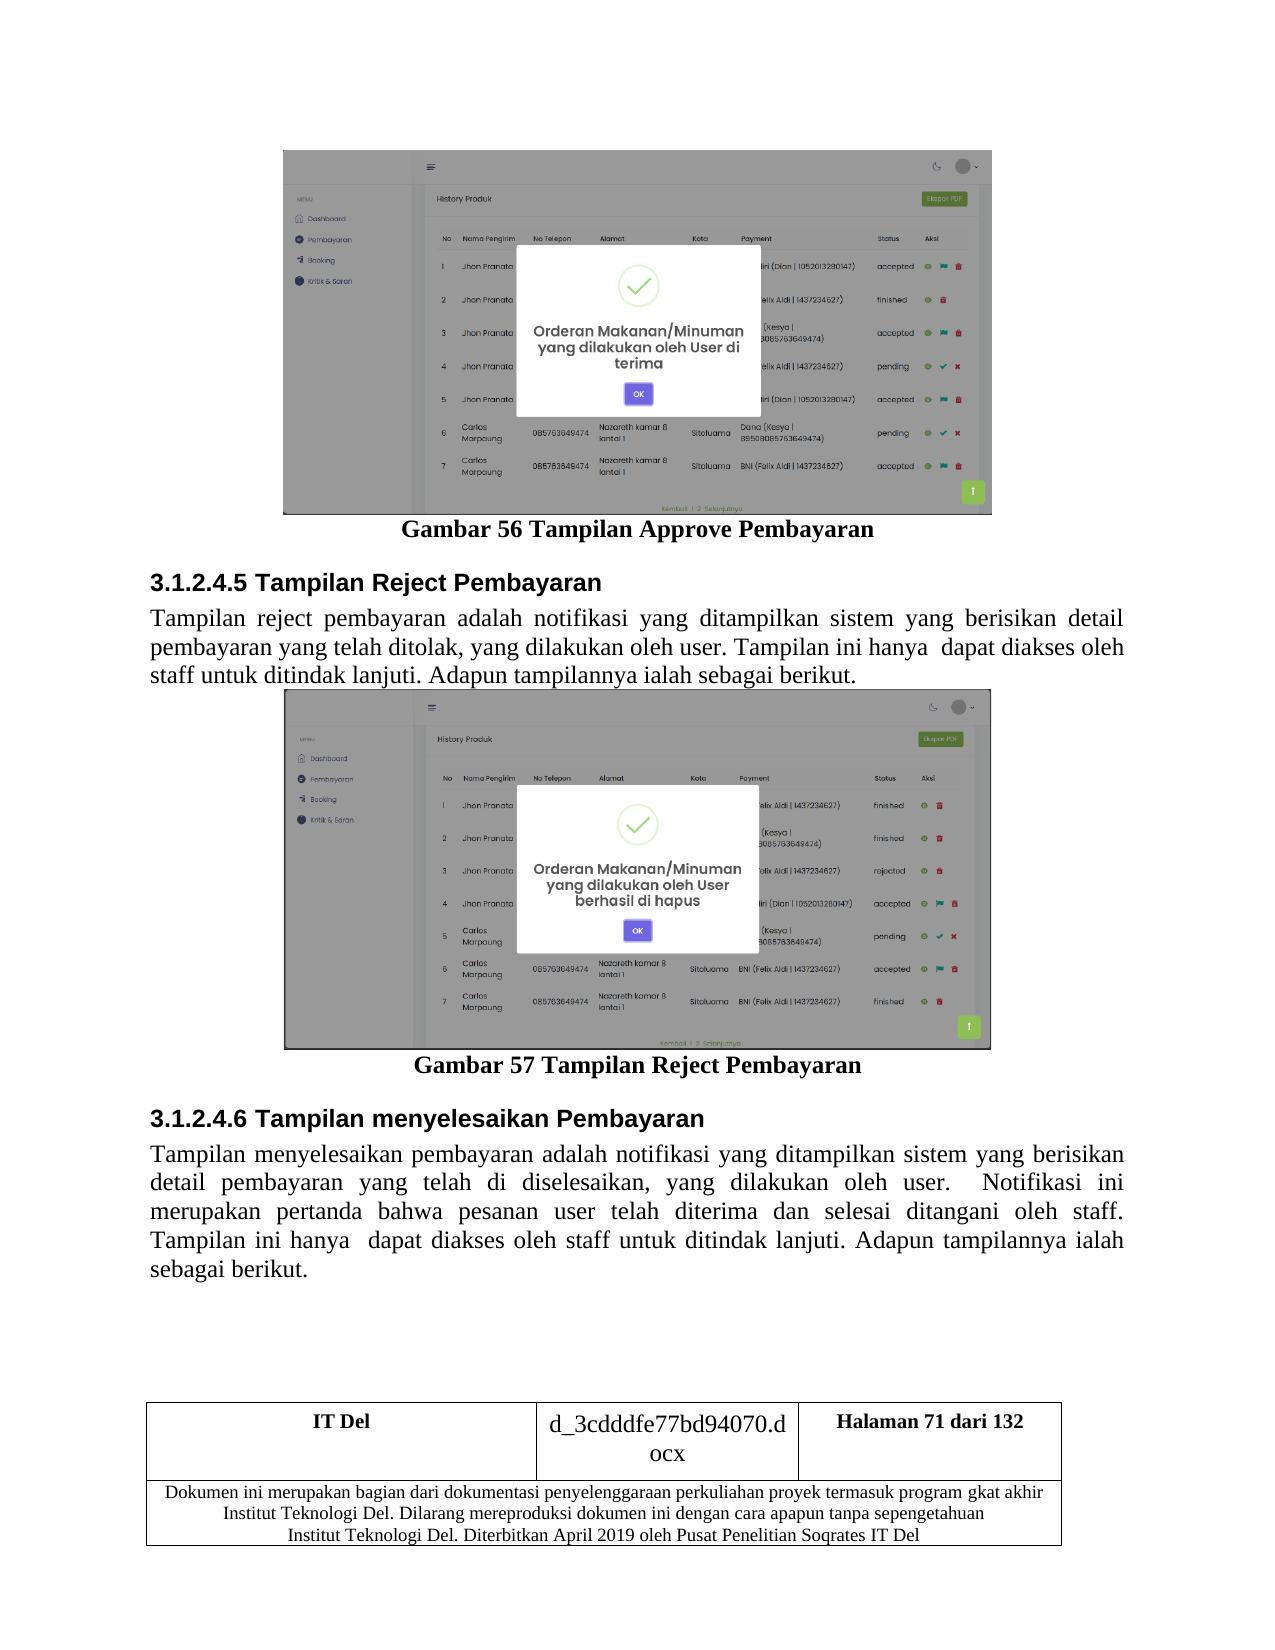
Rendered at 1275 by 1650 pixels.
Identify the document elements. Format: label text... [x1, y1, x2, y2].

subtitle Tampilan Reject Pembayaran [150, 568, 1125, 597]
subtitle Tampilan menyelesaikan Pembayaran [150, 1104, 1125, 1132]
picture [283, 150, 992, 515]
picture [283, 689, 992, 1050]
text Gambar 56 Tampilan Approve Pembayaran [150, 514, 1125, 543]
text Tampilan menyelesaikan pembayaran adalah notifikasi yang ditampilkan sistem yang berisikan detail pembayaran yang telah di diselesaikan, yang dilakukan oleh user. Notifikasi ini merupakan pertanda bahwa pesanan user telah diterima dan selesai ditangani oleh staff. Tampilan ini hanya dapat diakses oleh staff untuk ditindak lanjuti. Adapun tampilannya ialah sebagai berikut. [150, 1139, 1125, 1282]
text Gambar 57 Tampilan Reject Pembayaran [150, 1050, 1125, 1079]
text Tampilan reject pembayaran adalah notifikasi yang ditampilkan sistem yang berisikan detail pembayaran yang telah ditolak, yang dilakukan oleh user. Tampilan ini hanya dapat diakses oleh staff untuk ditindak lanjuti. Adapun tampilannya ialah sebagai berikut. [150, 603, 1125, 689]
